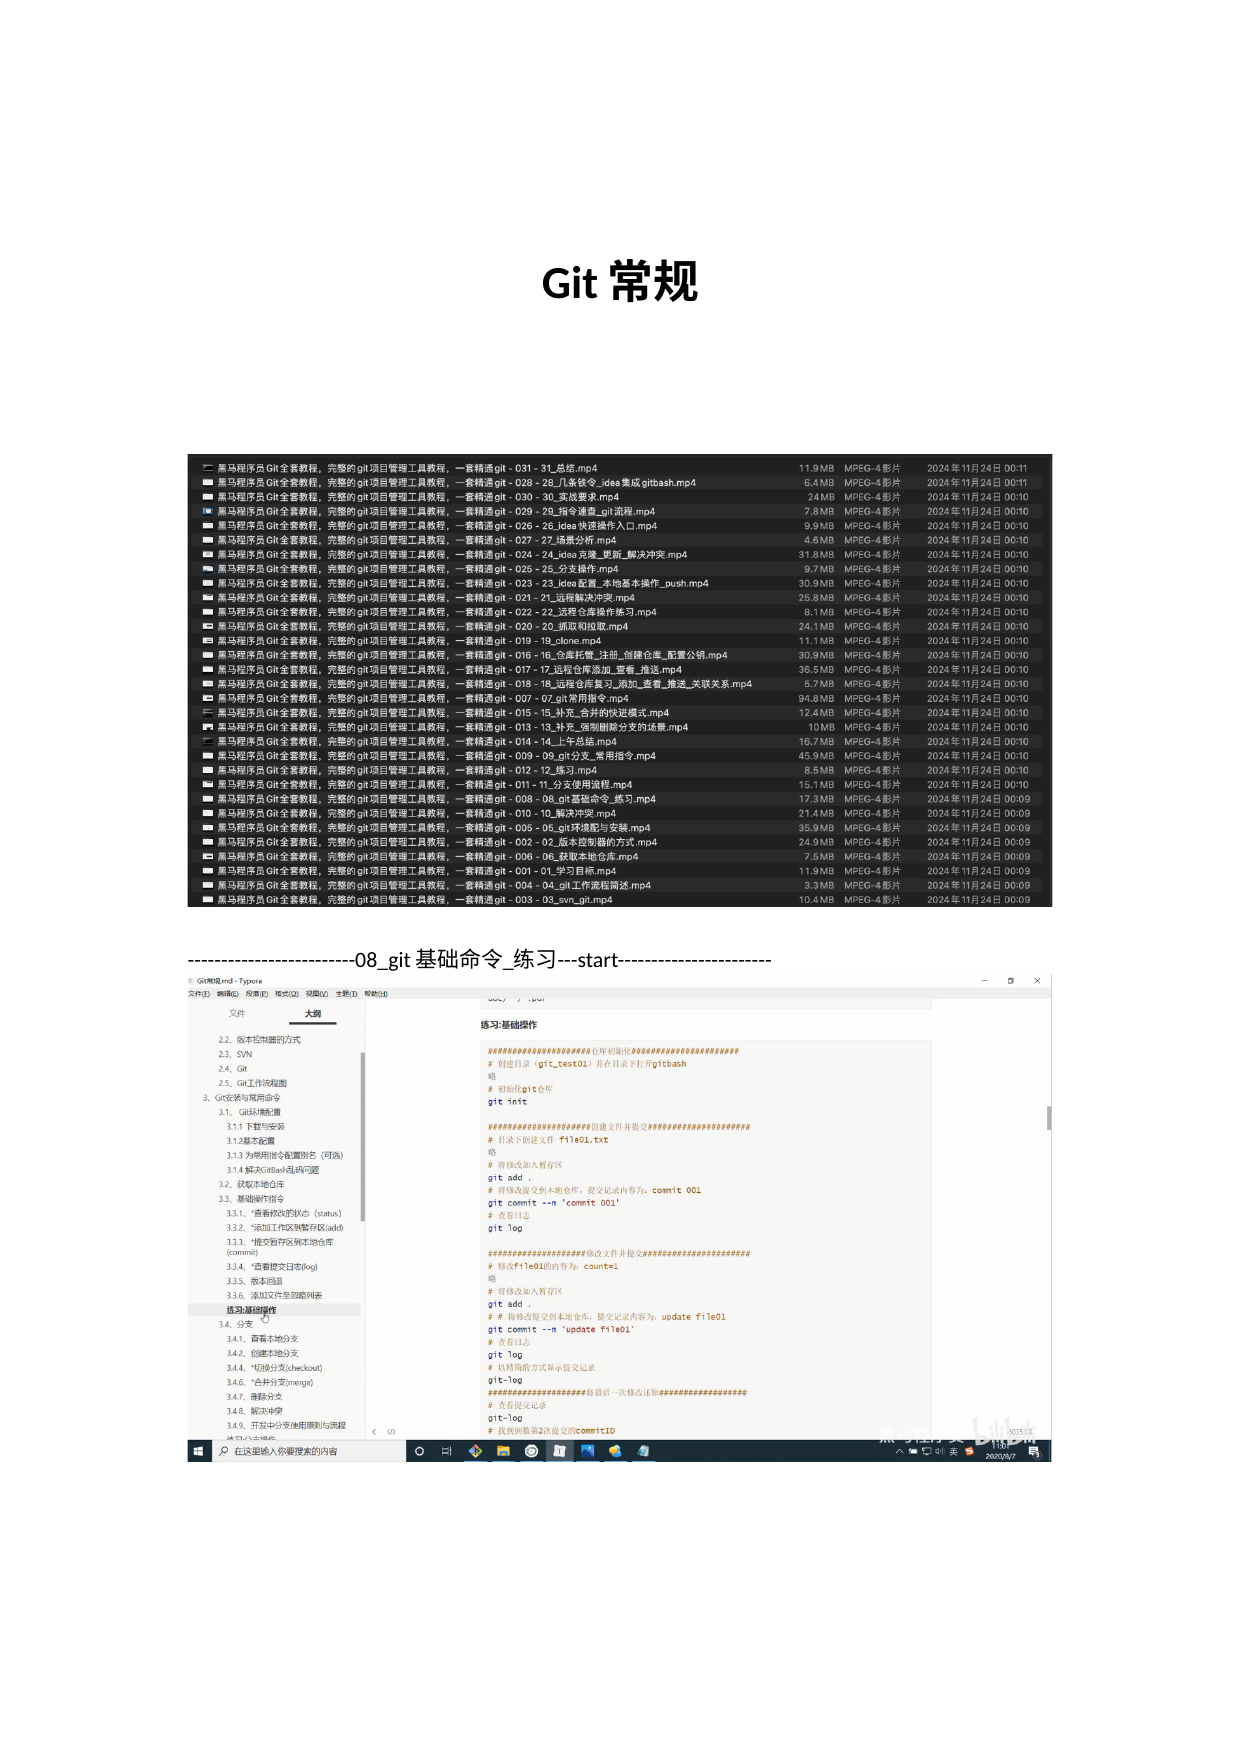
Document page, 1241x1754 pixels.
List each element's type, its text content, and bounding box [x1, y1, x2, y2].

picture [187, 974, 1052, 1462]
subtitle Git常规 [187, 230, 1053, 327]
text -------------------------08_git基础命令_练习---start----------------------- [187, 942, 1053, 974]
picture [187, 454, 1053, 907]
